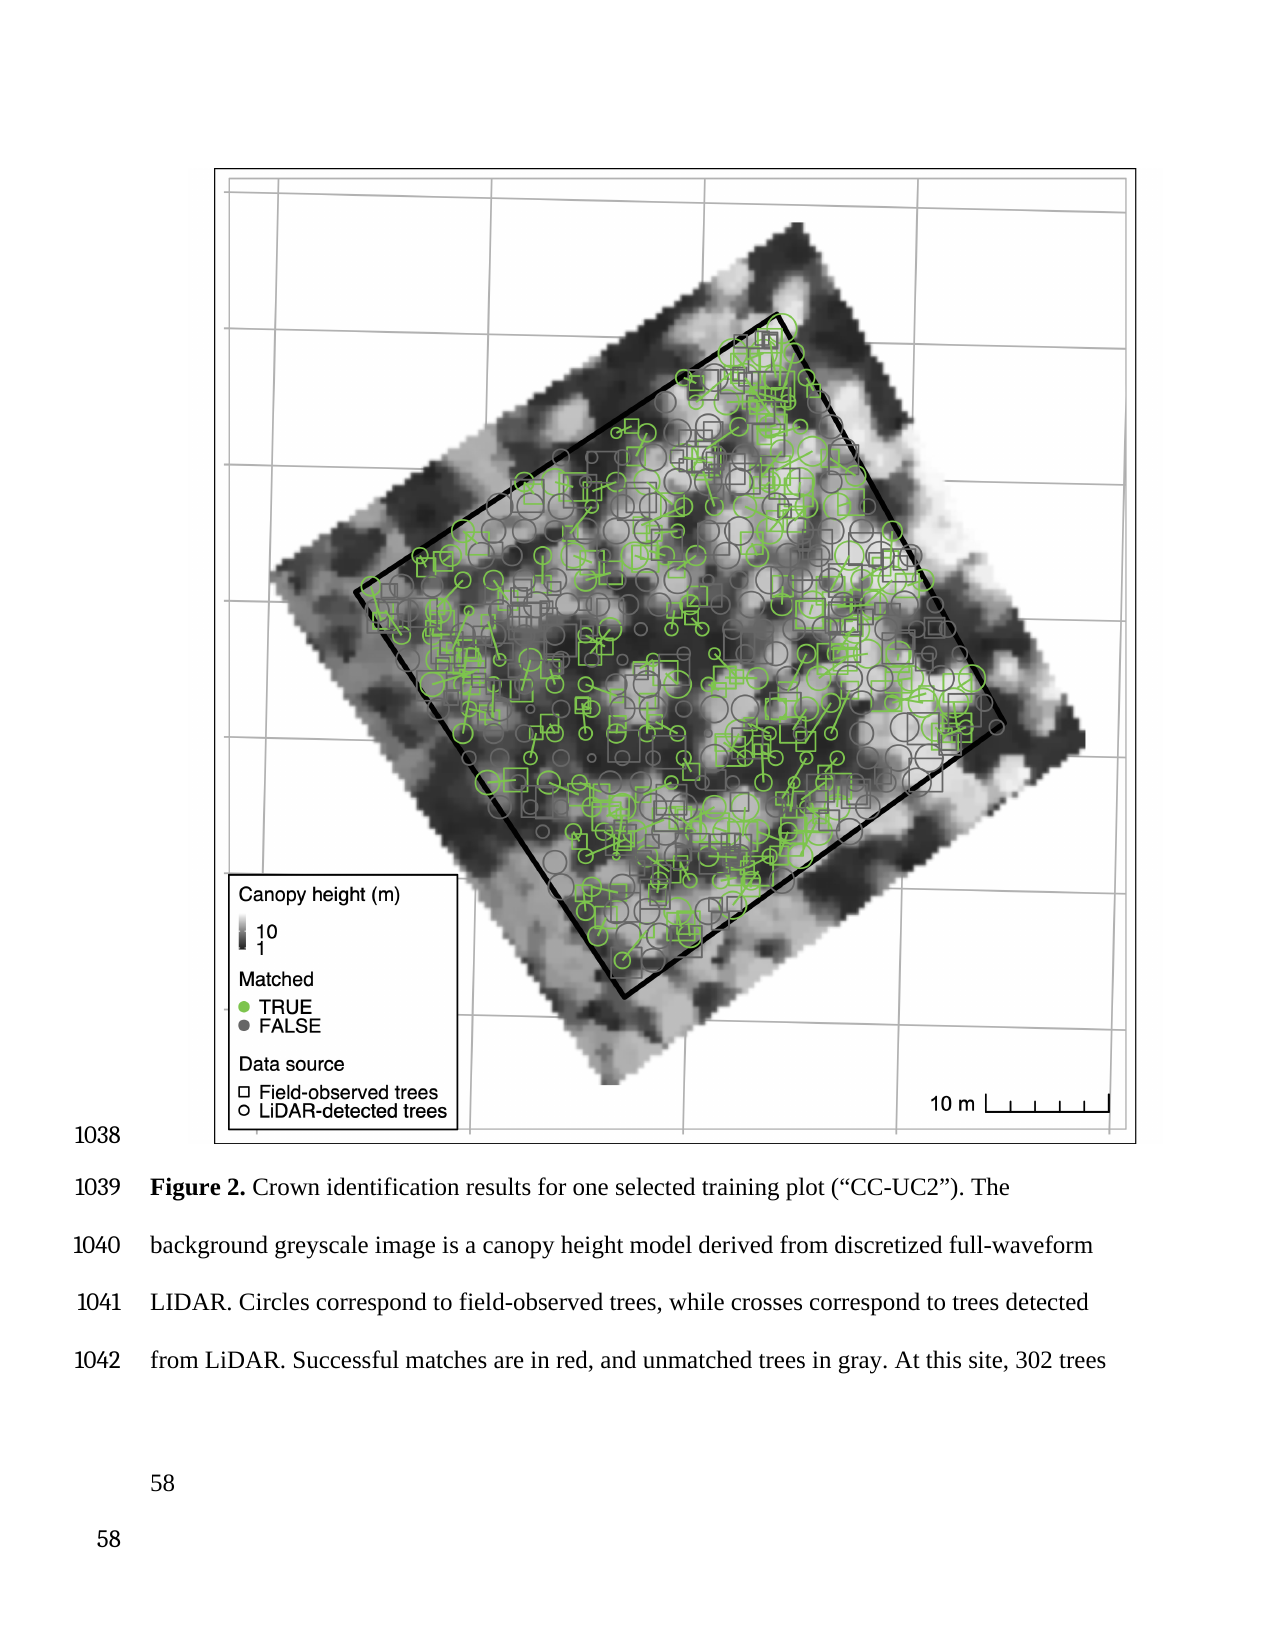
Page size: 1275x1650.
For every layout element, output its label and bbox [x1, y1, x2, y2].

picture [187, 168, 1163, 1144]
text [150, 169, 1125, 1374]
